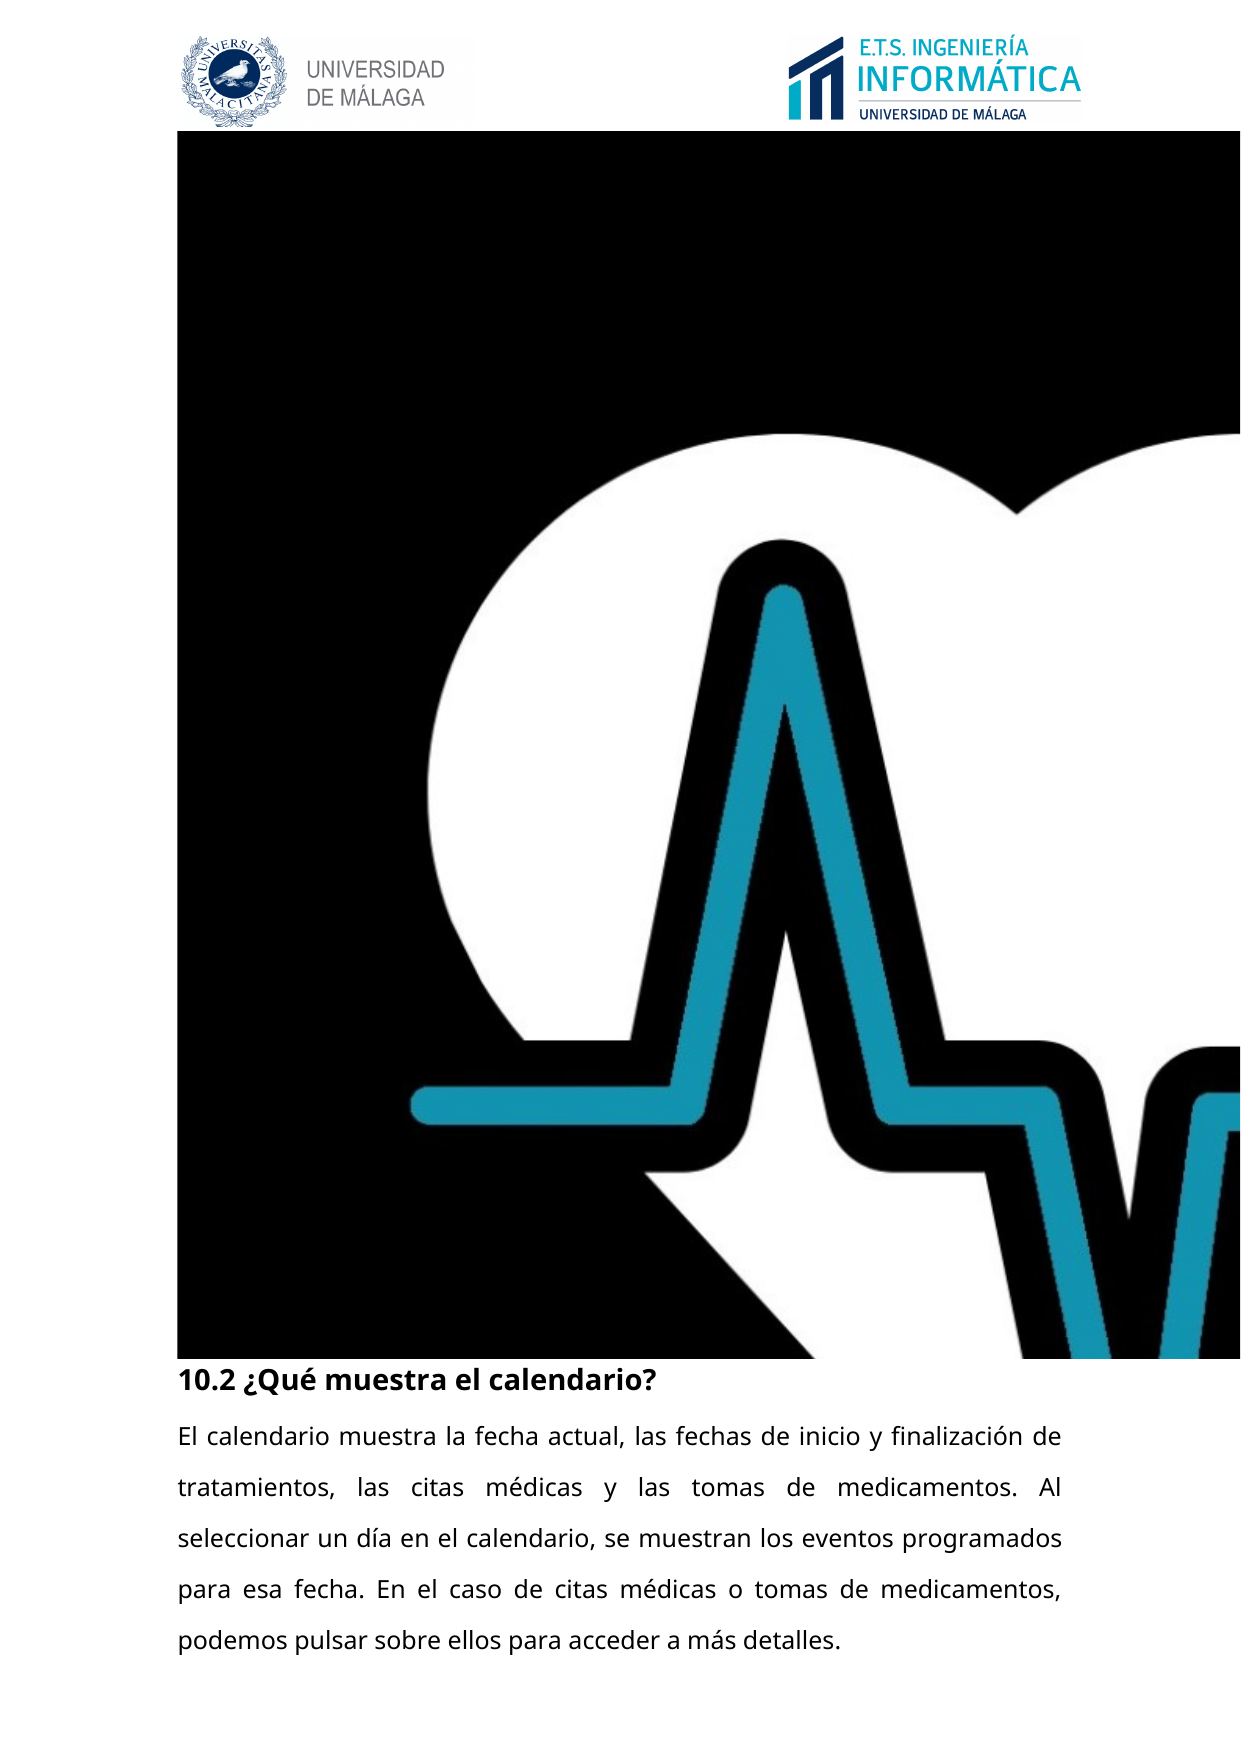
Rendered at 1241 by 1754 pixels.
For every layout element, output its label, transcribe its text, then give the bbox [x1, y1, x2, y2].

picture [177, 131, 1241, 1359]
subtitle 10.2 ¿Qué muestra el calendario? [177, 1359, 1063, 1399]
picture [180, 35, 477, 127]
picture [786, 34, 1083, 122]
text El calendario muestra la fecha actual, las fechas de inicio y finalización de tratamientos, las citas médicas y las tomas de medicamentos. Al seleccionar un día en el calendario, se muestran los eventos programados para esa fecha. En el caso de citas médicas o tomas de medicamentos, podemos pulsar sobre ellos para acceder a más detalles. [177, 1418, 1063, 1657]
